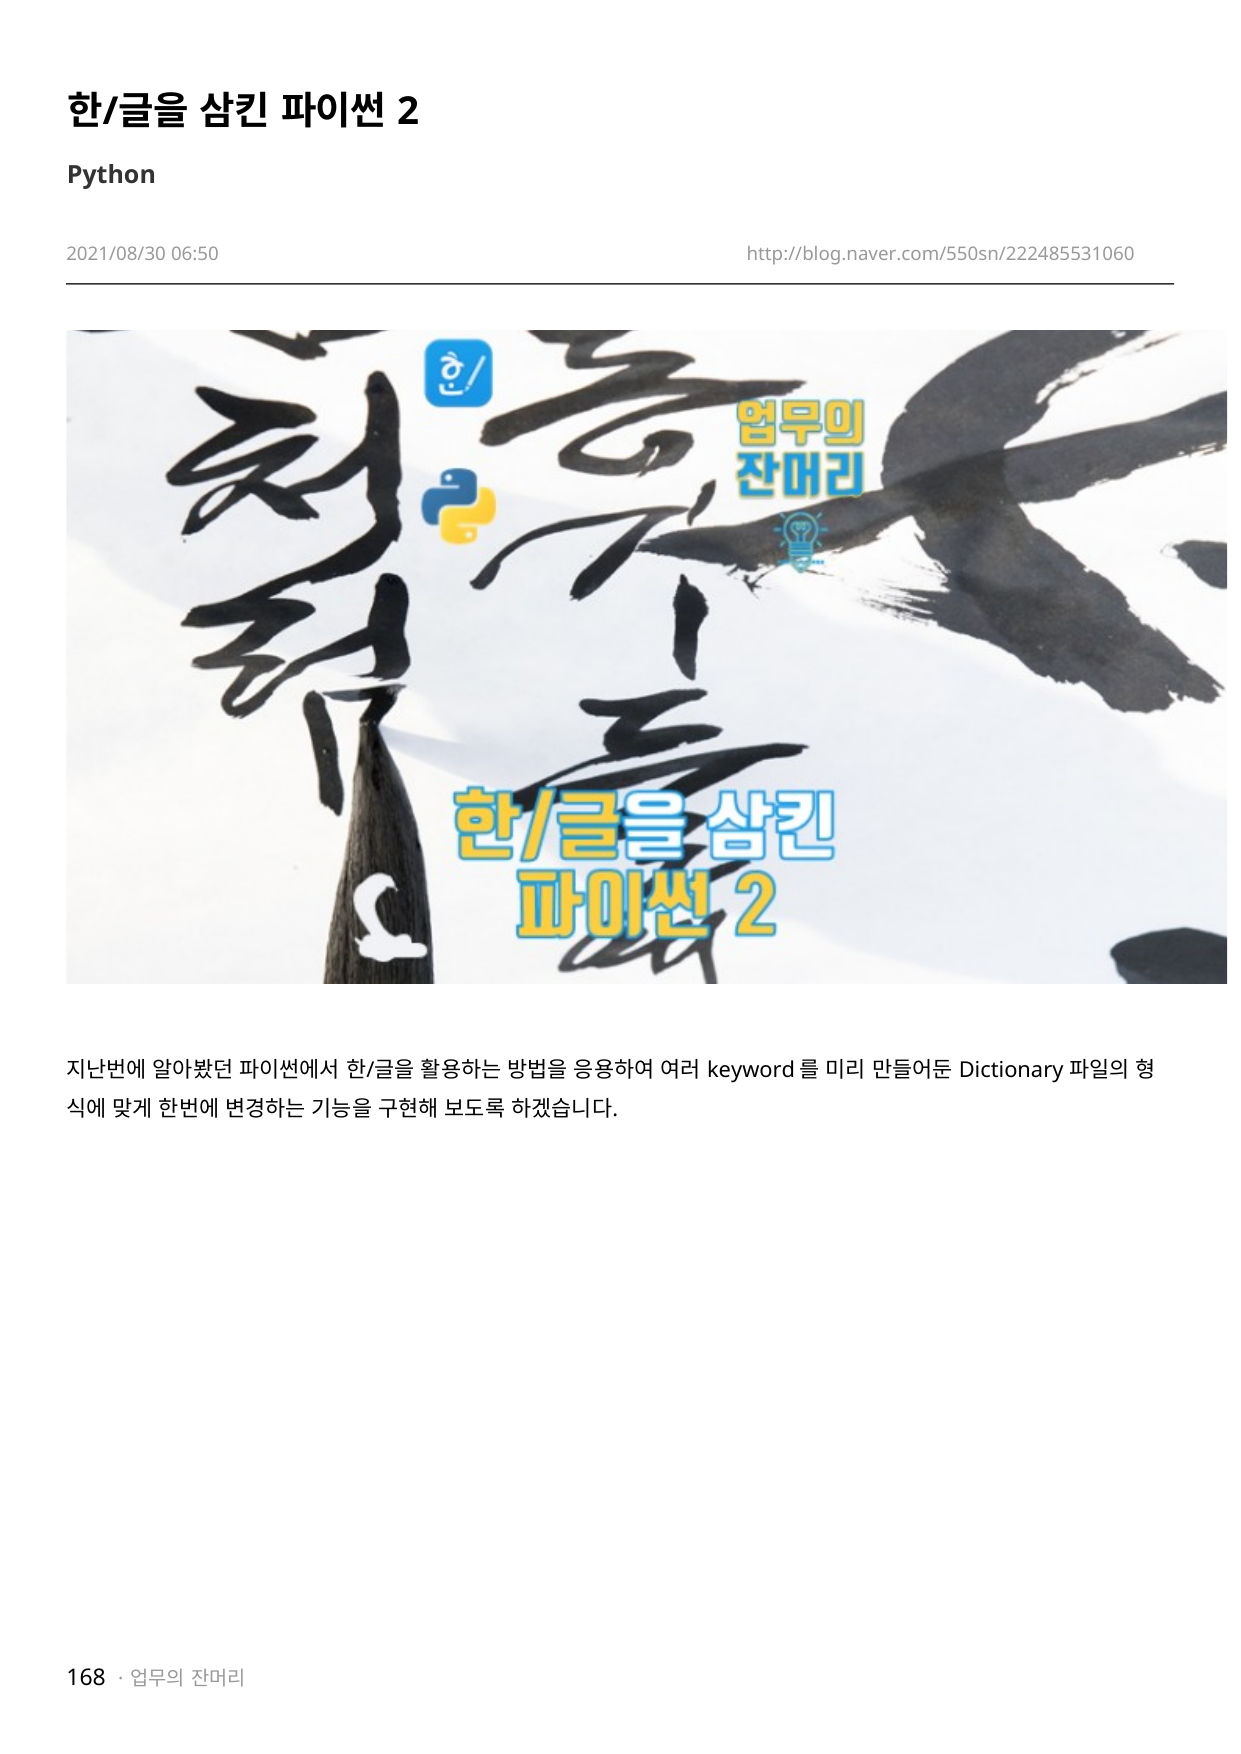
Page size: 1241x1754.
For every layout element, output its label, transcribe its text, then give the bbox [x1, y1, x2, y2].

text 지난번에 알아봤던 파이썬에서 한/글을 활용하는 방법을 응용하여 여러 keyword를 미리 만들어둔 Dictionary 파일의 형 식에 맞게 한번에 변경하는 기능을 구현해 보도록 하겠습니다. [66, 1052, 1166, 1123]
subtitle 한/글을 삼킨 파이썬 2 [67, 79, 1240, 135]
text 2021/08/30 06:50 http://blog.naver.com/550sn/222485531060 [66, 240, 1240, 266]
picture [66, 330, 1228, 984]
subtitle Python [67, 156, 1240, 190]
